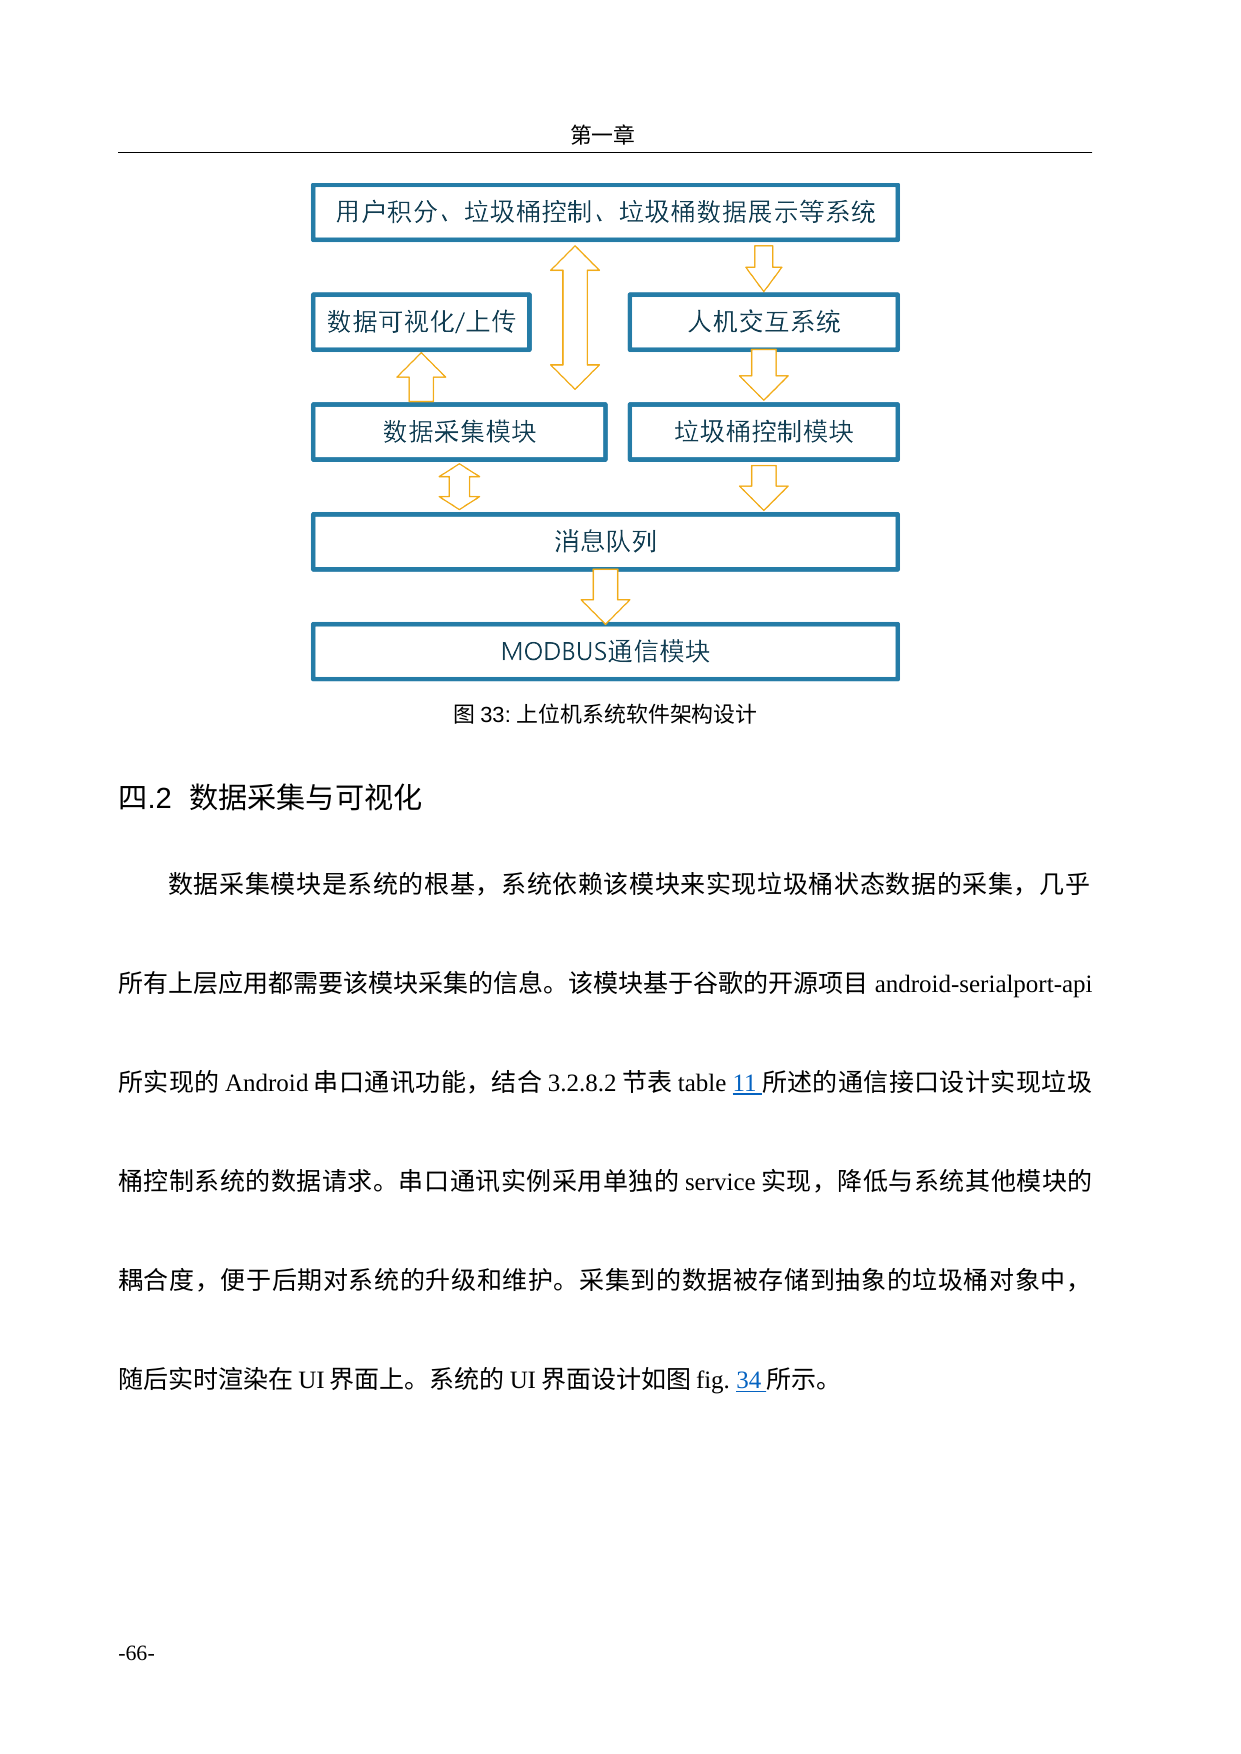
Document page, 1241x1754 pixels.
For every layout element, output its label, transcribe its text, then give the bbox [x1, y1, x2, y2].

subtitle 数据采集与可视化 [118, 762, 1092, 828]
text 数据采集模块是系统的根基，系统依赖该模块来实现垃圾桶状态数据的采集，几乎所有上层应用都需要该模块采集的信息。该模块基于谷歌的开源项目android-serialport-api所实现的Android串口通讯功能，结合3.2.8.2节表table 11所述的通信接口设计实现垃圾桶控制系统的数据请求。串口通讯实例采用单独的service实现，降低与系统其他模块的耦合度，便于后期对系统的升级和维护。采集到的数据被存储到抽象的垃圾桶对象中，随后实时渲染在UI界面上。系统的UI界面设计如图fig. 34所示。 [118, 850, 1092, 1411]
picture [310, 183, 901, 682]
text 图 33: 上位机系统软件架构设计 [118, 696, 1092, 729]
